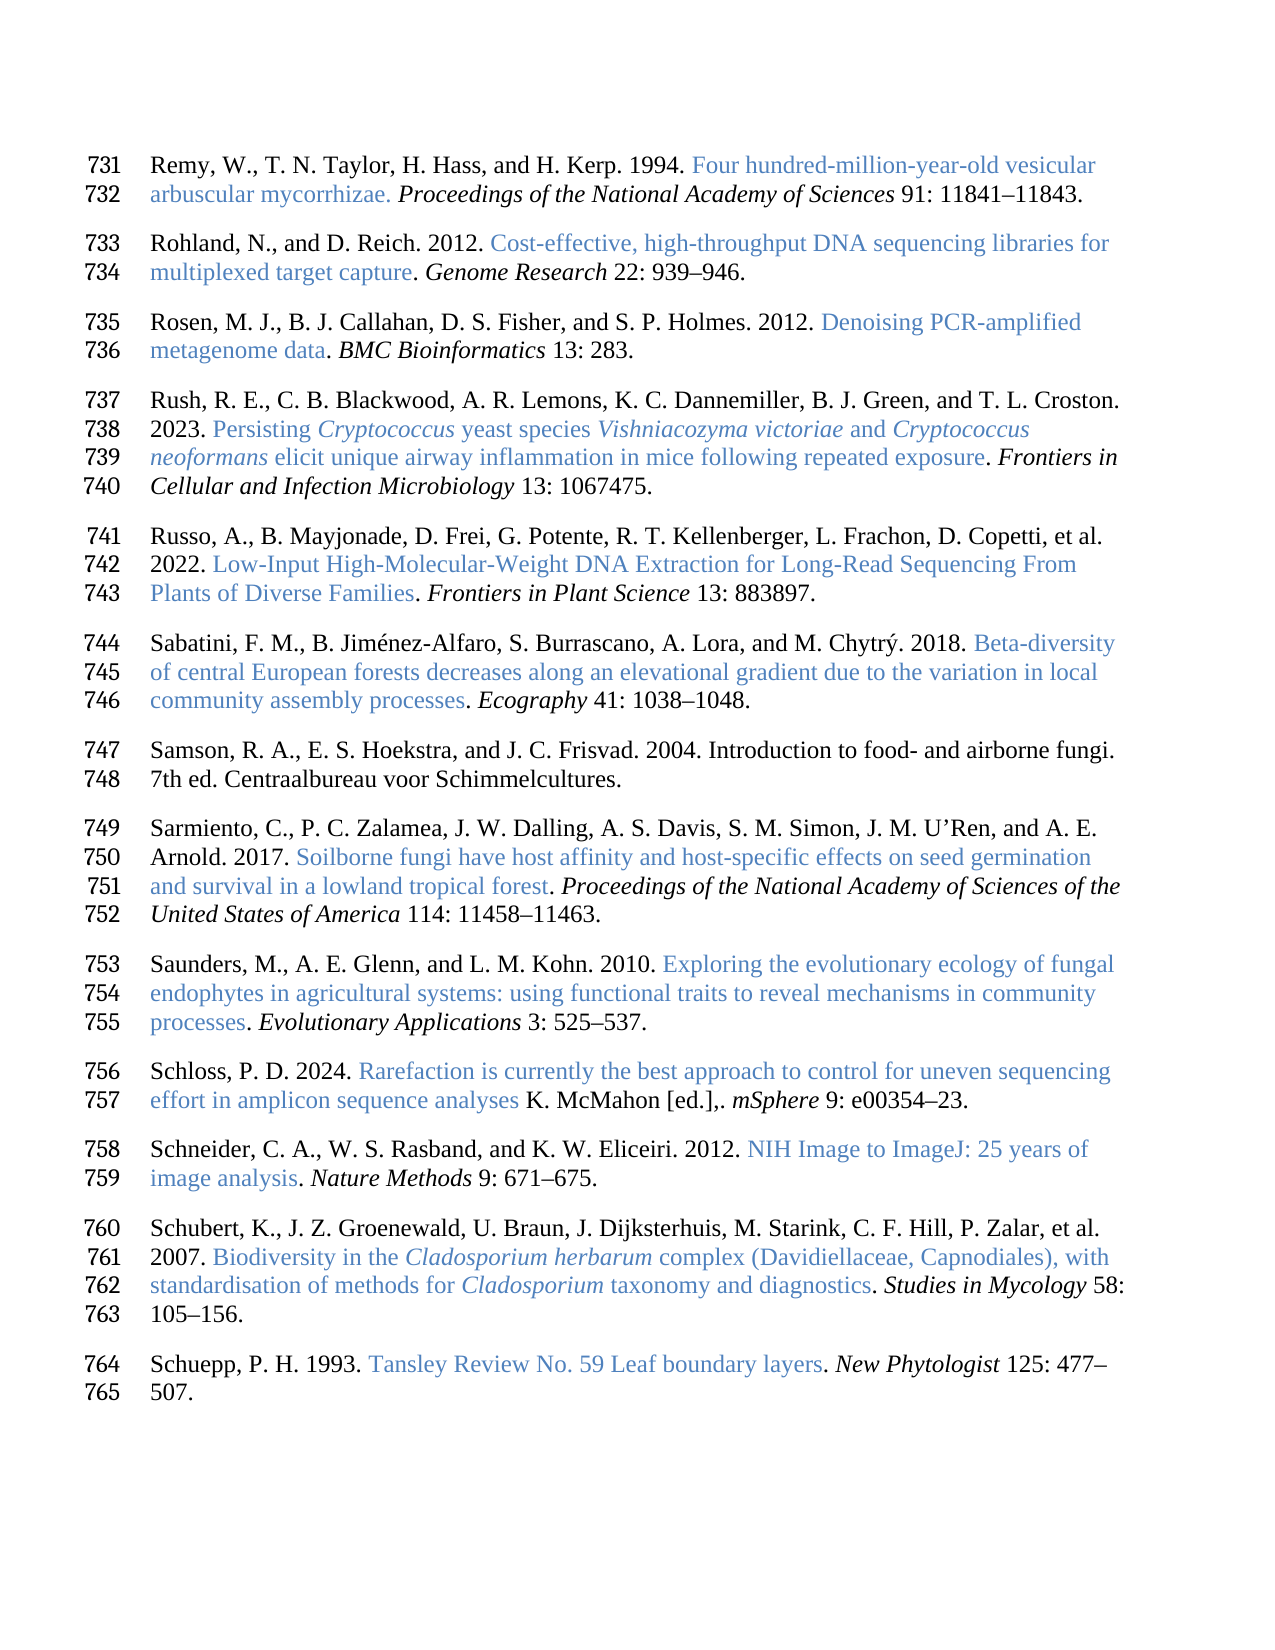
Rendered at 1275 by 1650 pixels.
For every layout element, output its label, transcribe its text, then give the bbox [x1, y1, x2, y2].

text Sabatini, F. M., B. Jiménez‐Alfaro, S. Burrascano, A. Lora, and M. Chytrý. 2018. Beta‐diversity of central European forests decreases along an elevational gradient due to the variation in local community assembly processes. Ecography 41: 1038–1048. [150, 628, 1125, 714]
text Rush, R. E., C. B. Blackwood, A. R. Lemons, K. C. Dannemiller, B. J. Green, and T. L. Croston. 2023. Persisting Cryptococcus yeast species Vishniacozyma victoriae and Cryptococcus neoformans elicit unique airway inflammation in mice following repeated exposure. Frontiers in Cellular and Infection Microbiology 13: 1067475. [150, 385, 1125, 500]
text Saunders, M., A. E. Glenn, and L. M. Kohn. 2010. Exploring the evolutionary ecology of fungal endophytes in agricultural systems: using functional traits to reveal mechanisms in community processes. Evolutionary Applications 3: 525–537. [150, 949, 1125, 1035]
text Schloss, P. D. 2024. Rarefaction is currently the best approach to control for uneven sequencing effort in amplicon sequence analyses K. McMahon [ed.],. mSphere 9: e00354–23. [150, 1056, 1125, 1114]
text Sarmiento, C., P. C. Zalamea, J. W. Dalling, A. S. Davis, S. M. Simon, J. M. U’Ren, and A. E. Arnold. 2017. Soilborne fungi have host affinity and host-specific effects on seed germination and survival in a lowland tropical forest. Proceedings of the National Academy of Sciences of the United States of America 114: 11458–11463. [150, 813, 1125, 928]
text Samson, R. A., E. S. Hoekstra, and J. C. Frisvad. 2004. Introduction to food- and airborne fungi. 7th ed. Centraalbureau voor Schimmelcultures. [150, 735, 1125, 792]
text Rosen, M. J., B. J. Callahan, D. S. Fisher, and S. P. Holmes. 2012. Denoising PCR-amplified metagenome data. BMC Bioinformatics 13: 283. [150, 307, 1125, 364]
text Schuepp, P. H. 1993. Tansley Review No. 59 Leaf boundary layers. New Phytologist 125: 477–507. [150, 1349, 1125, 1406]
text Schubert, K., J. Z. Groenewald, U. Braun, J. Dijksterhuis, M. Starink, C. F. Hill, P. Zalar, et al. 2007. Biodiversity in the Cladosporium herbarum complex (Davidiellaceae, Capnodiales), with standardisation of methods for Cladosporium taxonomy and diagnostics. Studies in Mycology 58: 105–156. [150, 1213, 1125, 1328]
text Remy, W., T. N. Taylor, H. Hass, and H. Kerp. 1994. Four hundred-million-year-old vesicular arbuscular mycorrhizae. Proceedings of the National Academy of Sciences 91: 11841–11843. [150, 150, 1125, 207]
text Schneider, C. A., W. S. Rasband, and K. W. Eliceiri. 2012. NIH Image to ImageJ: 25 years of image analysis. Nature Methods 9: 671–675. [150, 1134, 1125, 1192]
text Russo, A., B. Mayjonade, D. Frei, G. Potente, R. T. Kellenberger, L. Frachon, D. Copetti, et al. 2022. Low-Input High-Molecular-Weight DNA Extraction for Long-Read Sequencing From Plants of Diverse Families. Frontiers in Plant Science 13: 883897. [150, 521, 1125, 607]
text Rohland, N., and D. Reich. 2012. Cost-effective, high-throughput DNA sequencing libraries for multiplexed target capture. Genome Research 22: 939–946. [150, 228, 1125, 286]
